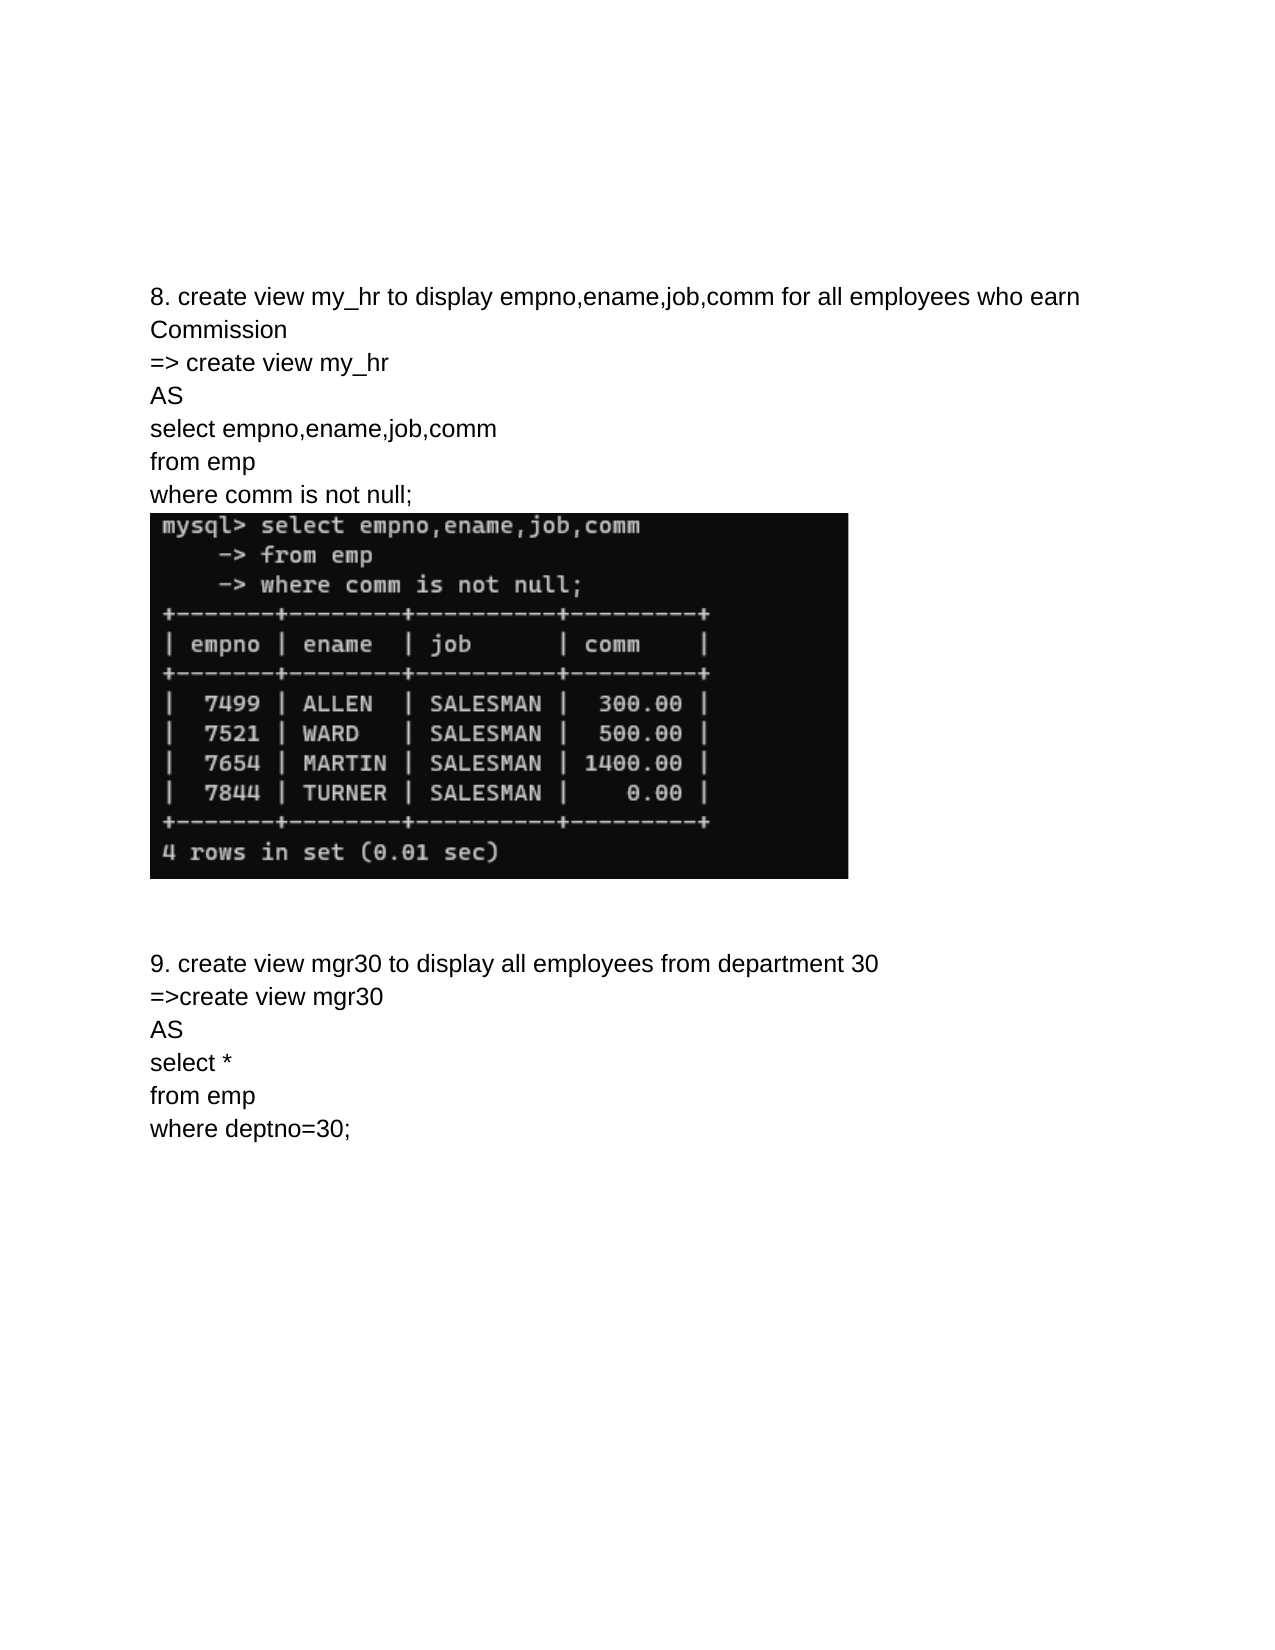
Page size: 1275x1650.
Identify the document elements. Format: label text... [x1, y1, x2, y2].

text from emp [150, 447, 1125, 476]
text Commission [150, 315, 1125, 344]
picture [150, 513, 849, 879]
text from emp [150, 1081, 1125, 1109]
text where deptno=30; [150, 1114, 1125, 1143]
text => create view my_hr [150, 348, 1125, 377]
text select empno,ename,job,comm [150, 414, 1125, 443]
text =>create view mgr30 [150, 982, 1125, 1011]
text AS [150, 1015, 1125, 1043]
text where comm is not null; [150, 480, 1125, 509]
text select * [150, 1048, 1125, 1077]
text AS [150, 381, 1125, 410]
text 9. create view mgr30 to display all employees from department 30 [150, 949, 1125, 977]
text 8. create view my_hr to display empno,ename,job,comm for all employees who earn [150, 282, 1125, 311]
